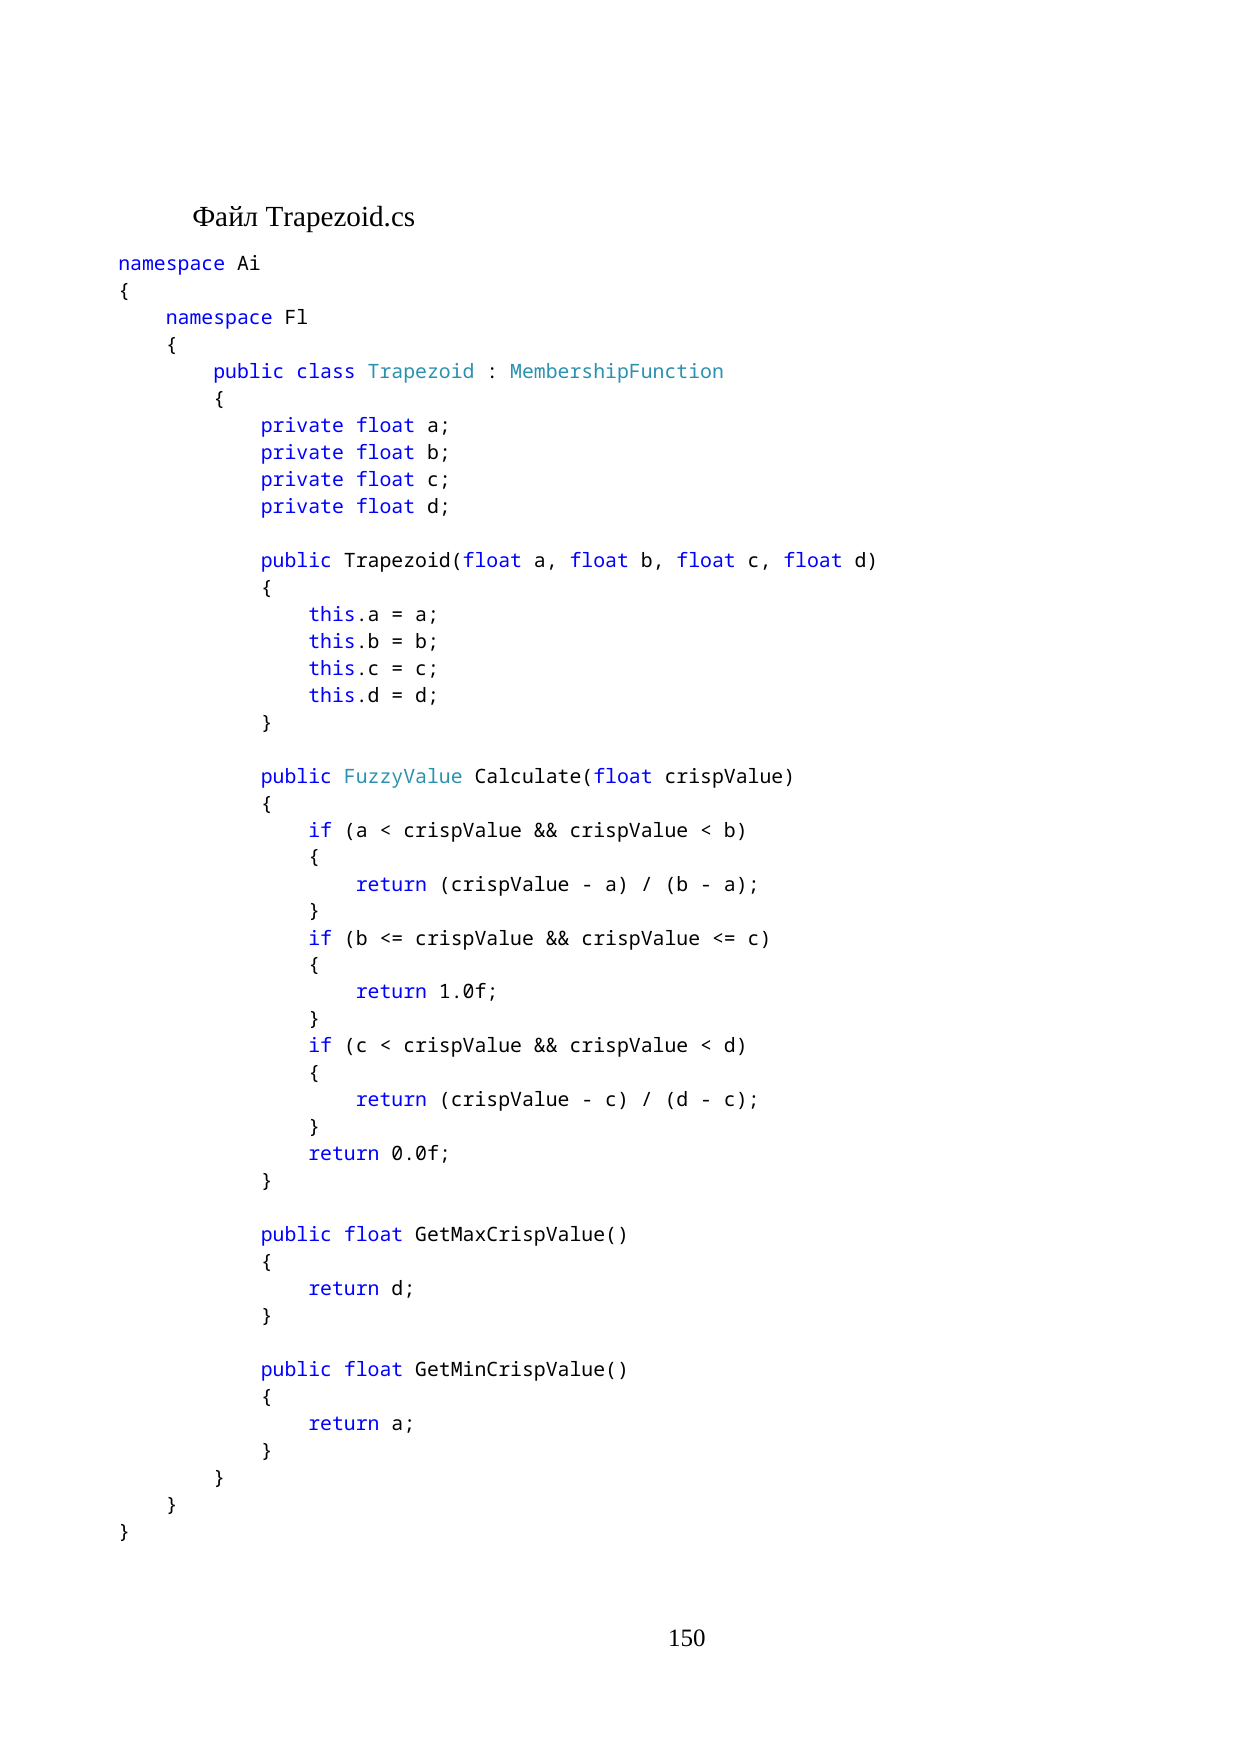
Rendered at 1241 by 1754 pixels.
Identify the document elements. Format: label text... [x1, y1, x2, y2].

text namespace Fl [118, 303, 1181, 330]
text } [118, 1167, 1181, 1193]
text this.a = a; [118, 600, 1181, 627]
text } [118, 1463, 1181, 1490]
text { [118, 384, 1181, 411]
text } [118, 1490, 1181, 1517]
text { [118, 573, 1181, 600]
text private float a; [118, 411, 1181, 438]
text { [118, 330, 1181, 357]
text } [118, 1113, 1181, 1139]
text } [118, 1301, 1181, 1328]
text public Trapezoid(float a, float b, float c, float d) [118, 546, 1181, 573]
text } [118, 1517, 1181, 1544]
text private float b; [118, 438, 1181, 465]
text return 1.0f; [118, 978, 1181, 1005]
text this.c = c; [118, 654, 1181, 681]
text } [118, 708, 1181, 735]
text private float c; [118, 465, 1181, 492]
text public class Trapezoid : MembershipFunction [118, 357, 1181, 384]
text if (b <= crispValue && crispValue <= c) [118, 924, 1181, 951]
text public float GetMaxCrispValue() [118, 1221, 1181, 1247]
text { [118, 1059, 1181, 1086]
text { [118, 951, 1181, 978]
text public FuzzyValue Calculate(float crispValue) [118, 762, 1181, 789]
text return (crispValue - c) / (d - c); [118, 1086, 1181, 1113]
text { [118, 789, 1181, 816]
text return d; [118, 1274, 1181, 1301]
text { [118, 276, 1181, 303]
text if (a < crispValue && crispValue < b) [118, 816, 1181, 843]
text Файл Trapezoid.cs [118, 199, 1181, 232]
text } [118, 1436, 1181, 1463]
text return 0.0f; [118, 1139, 1181, 1167]
text } [118, 1005, 1181, 1032]
text } [118, 897, 1181, 924]
text this.b = b; [118, 627, 1181, 654]
text return (crispValue - a) / (b - a); [118, 870, 1181, 897]
text public float GetMinCrispValue() [118, 1355, 1181, 1382]
text namespace Ai [118, 249, 1181, 276]
text private float d; [118, 492, 1181, 519]
text { [118, 843, 1181, 870]
text return a; [118, 1409, 1181, 1436]
text { [118, 1382, 1181, 1409]
text { [118, 1247, 1181, 1274]
text this.d = d; [118, 681, 1181, 708]
text if (c < crispValue && crispValue < d) [118, 1032, 1181, 1059]
